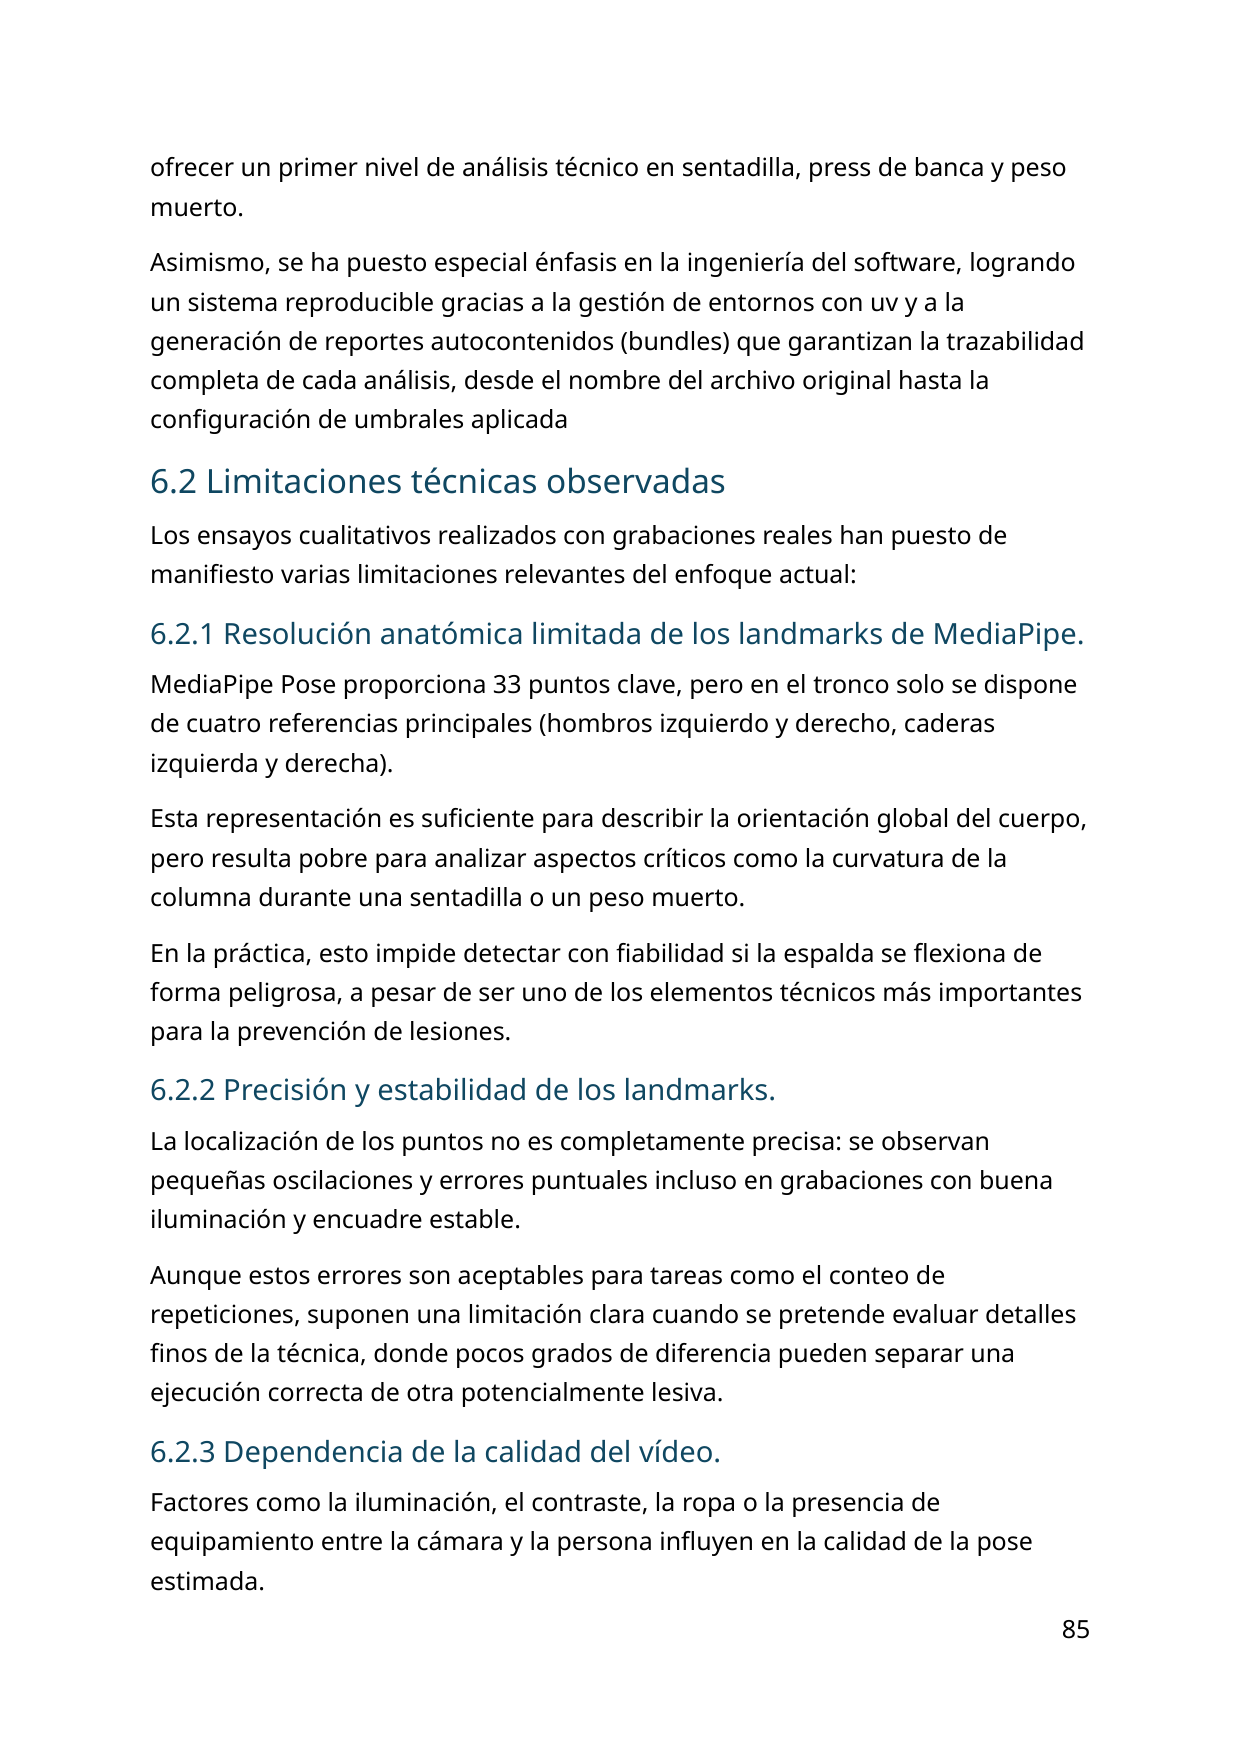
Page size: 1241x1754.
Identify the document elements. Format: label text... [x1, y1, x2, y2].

text La localización de los puntos no es completamente precisa: se observan pequeñas oscilaciones y errores puntuales incluso en grabaciones con buena iluminación y encuadre estable. [150, 1123, 1090, 1236]
subtitle 6.2 Limitaciones técnicas observadas [150, 457, 1090, 503]
subtitle 6.2.1 Resolución anatómica limitada de los landmarks de MediaPipe. [150, 613, 1090, 653]
text Aunque estos errores son aceptables para tareas como el conteo de repeticiones, suponen una limitación clara cuando se pretende evaluar detalles finos de la técnica, donde pocos grados de diferencia pueden separar una ejecución correcta de otra potencialmente lesiva. [150, 1258, 1090, 1409]
text MediaPipe Pose proporciona 33 puntos clave, pero en el tronco solo se dispone de cuatro referencias principales (hombros izquierdo y derecho, caderas izquierda y derecha). [150, 667, 1090, 779]
subtitle 6.2.3 Dependencia de la calidad del vídeo. [150, 1431, 1090, 1471]
text Esta representación es suficiente para describir la orientación global del cuerpo, pero resulta pobre para analizar aspectos críticos como la curvatura de la columna durante una sentadilla o un peso muerto. [150, 801, 1090, 913]
subtitle 6.2.2 Precisión y estabilidad de los landmarks. [150, 1069, 1090, 1109]
text En la práctica, esto impide detectar con fiabilidad si la espalda se flexiona de forma peligrosa, a pesar de ser uno de los elementos técnicos más importantes para la prevención de lesiones. [150, 935, 1090, 1048]
text Asimismo, se ha puesto especial énfasis en la ingeniería del software, logrando un sistema reproducible gracias a la gestión de entornos con uv y a la generación de reportes autocontenidos (bundles) que garantizan la trazabilidad completa de cada análisis, desde el nombre del archivo original hasta la configuración de umbrales aplicada [150, 245, 1090, 436]
text Los ensayos cualitativos realizados con grabaciones reales han puesto de manifiesto varias limitaciones relevantes del enfoque actual: [150, 518, 1090, 591]
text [150, 150, 1090, 223]
text Factores como la iluminación, el contraste, la ropa o la presencia de equipamiento entre la cámara y la persona influyen en la calidad de la pose estimada. [150, 1485, 1090, 1597]
